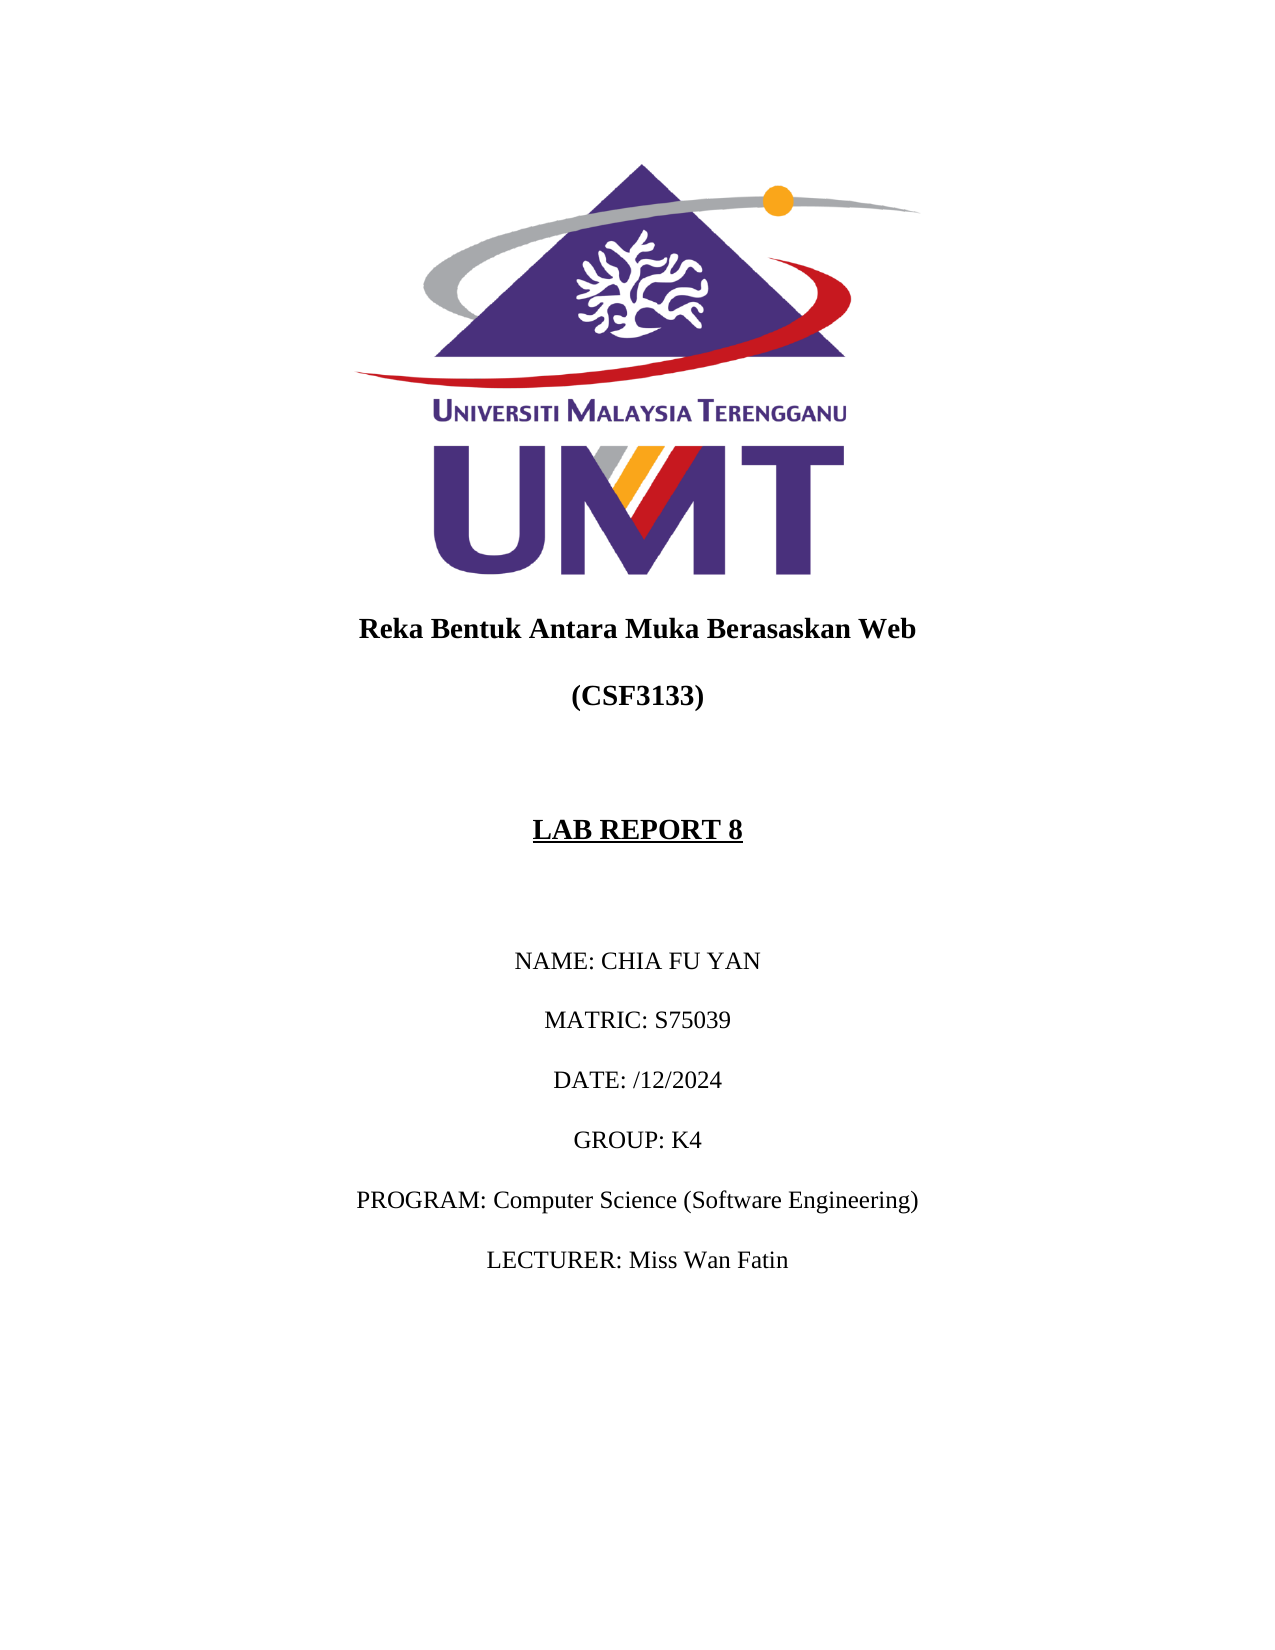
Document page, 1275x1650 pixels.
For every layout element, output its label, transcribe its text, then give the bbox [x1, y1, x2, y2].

text (CSF3133) [150, 678, 1125, 711]
text GROUP: K4 [150, 1125, 1125, 1154]
text MATRIC: S75039 [150, 1006, 1125, 1034]
text LAB REPORT 8 [150, 812, 1125, 845]
text DATE: /12/2024 [150, 1065, 1125, 1094]
text NAME: CHIA FU YAN [150, 946, 1125, 974]
text Reka Bentuk Antara Muka Berasaskan Web [150, 611, 1125, 644]
picture [337, 150, 938, 592]
text PROGRAM: Computer Science (Software Engineering) [150, 1185, 1125, 1214]
text LECTURER: Miss Wan Fatin [150, 1245, 1125, 1273]
